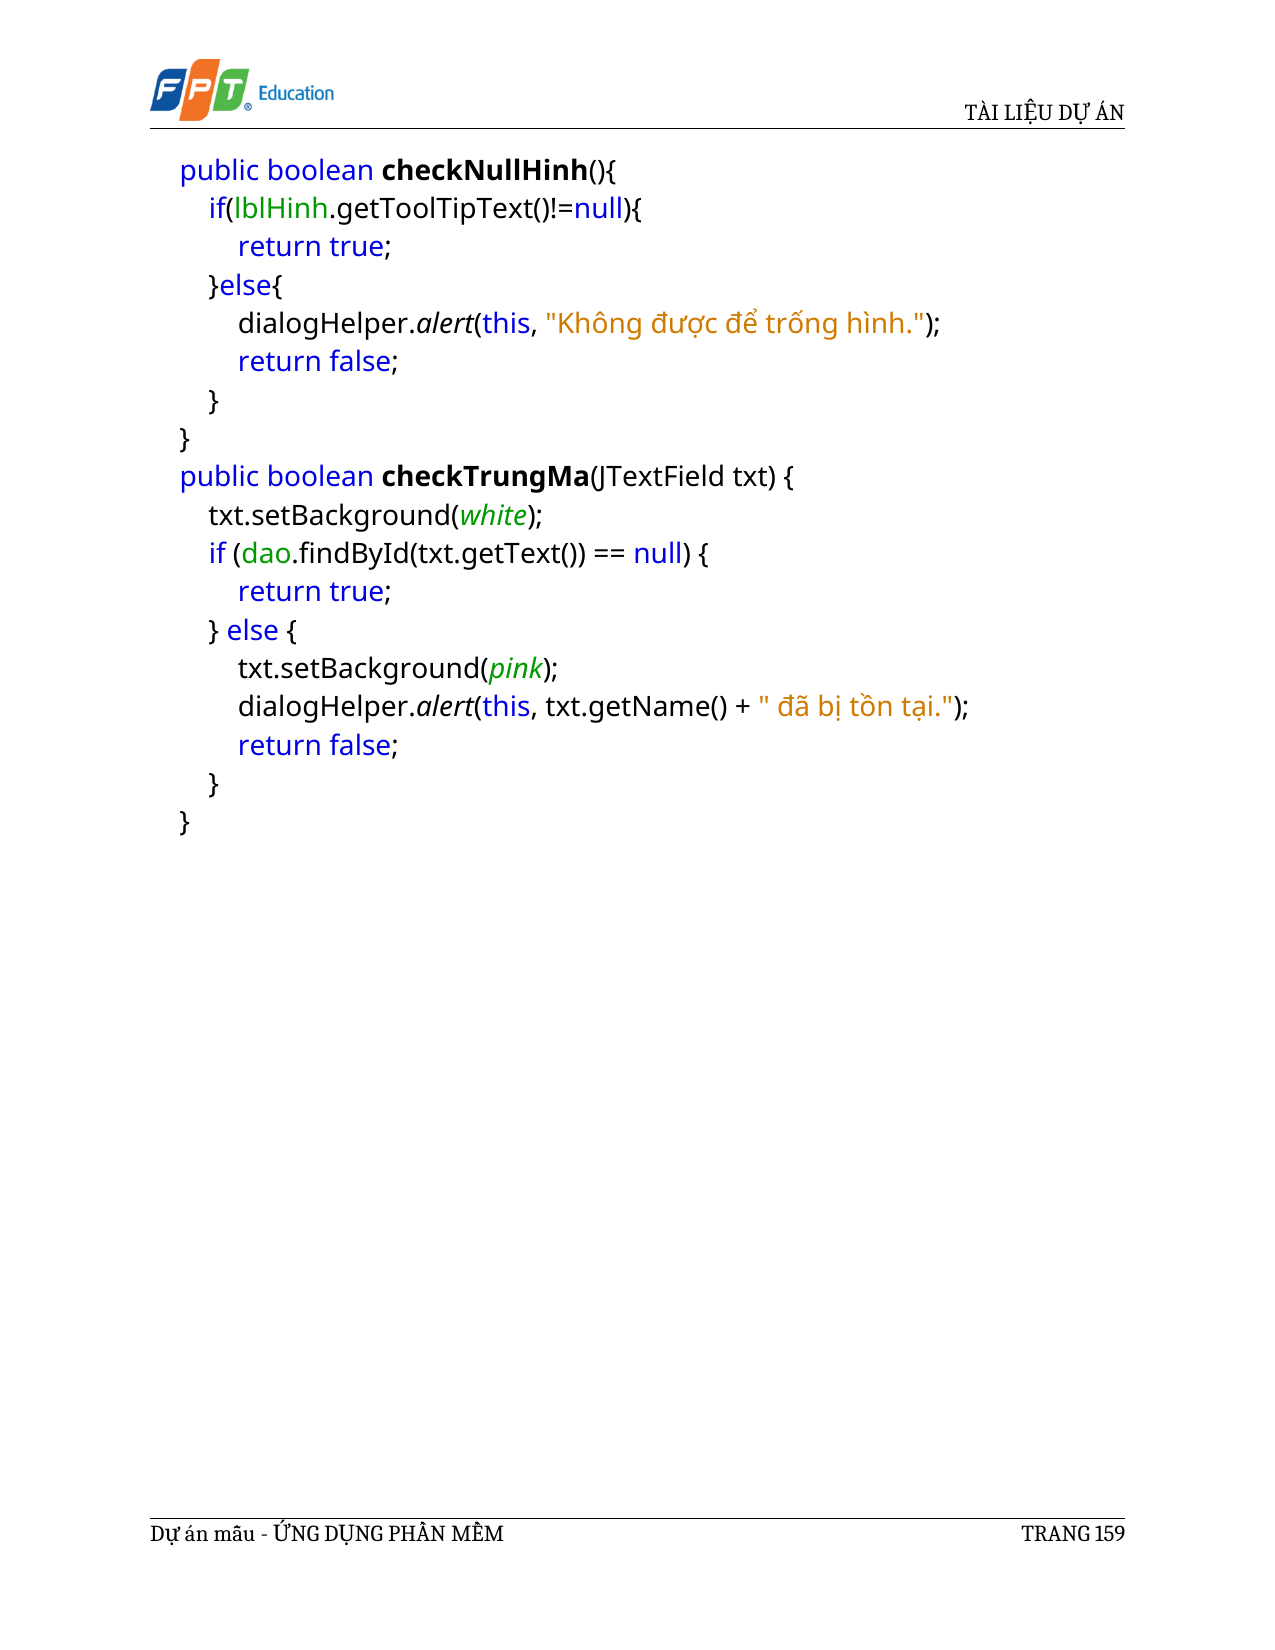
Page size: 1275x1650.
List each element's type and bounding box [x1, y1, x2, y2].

picture [150, 59, 336, 121]
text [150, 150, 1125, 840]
